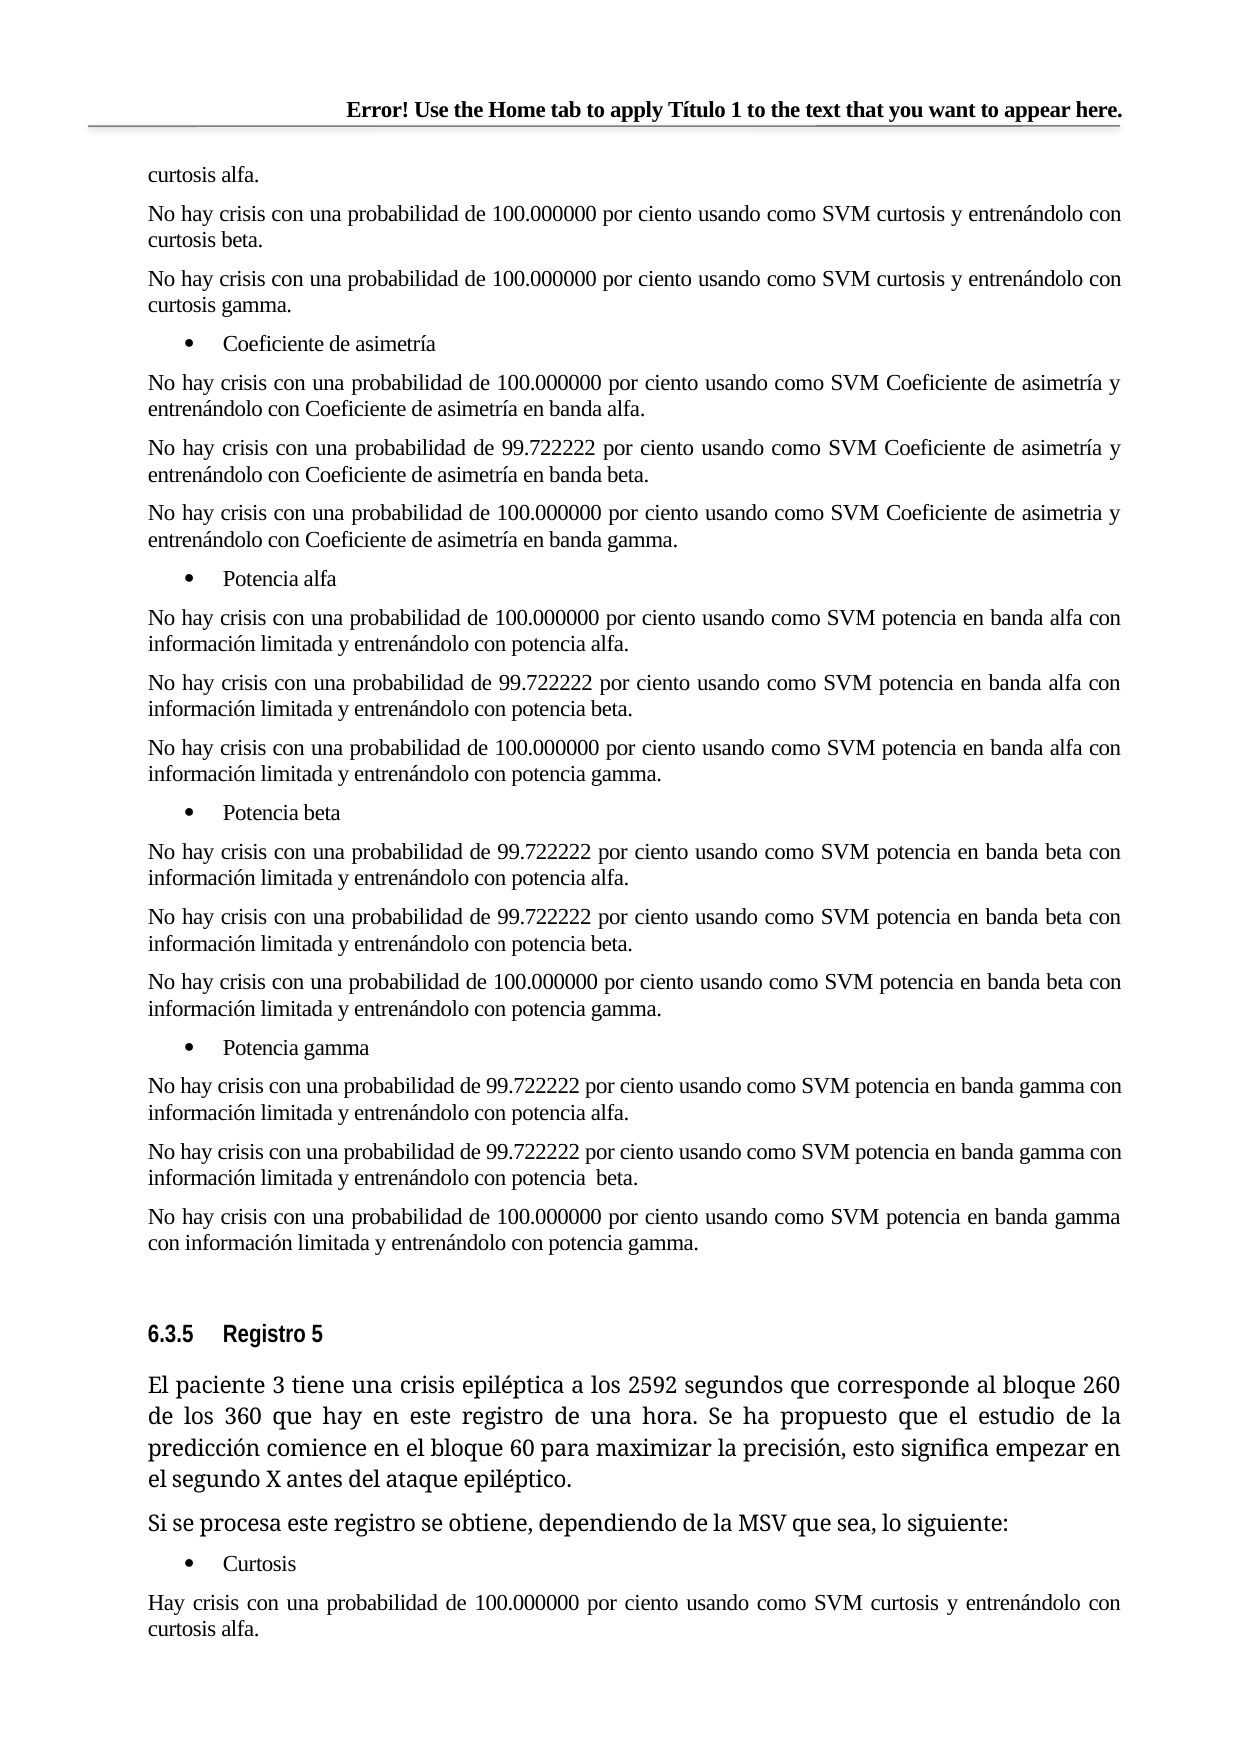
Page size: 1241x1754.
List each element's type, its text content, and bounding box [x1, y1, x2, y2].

text No hay crisis con una probabilidad de 99.722222 por ciento usando como SVM potencia en banda beta con información limitada y entrenándolo con potencia alfa. [148, 838, 1122, 891]
list Potencia gamma [185, 1034, 1122, 1060]
text El paciente 3 tiene una crisis epiléptica a los 2592 segundos que corresponde al bloque 260 de los 360 que hay en este registro de una hora. Se ha propuesto que el estudio de la predicción comience en el bloque 60 para maximizar la precisión, esto significa empezar en el segundo X antes del ataque epiléptico. [148, 1369, 1122, 1494]
list Curtosis [185, 1550, 1122, 1577]
text No hay crisis con una probabilidad de 100.000000 por ciento usando como SVM potencia en banda beta con información limitada y entrenándolo con potencia gamma. [148, 968, 1122, 1021]
text No hay crisis con una probabilidad de 100.000000 por ciento usando como SVM curtosis y entrenándolo con curtosis beta. [148, 200, 1122, 252]
list Coeficiente de asimetría [185, 330, 1122, 357]
text No hay crisis con una probabilidad de 100.000000 por ciento usando como SVM Coeficiente de asimetria y entrenándolo con Coeficiente de asimetría en banda gamma. [148, 499, 1122, 552]
text No hay crisis con una probabilidad de 100.000000 por ciento usando como SVM potencia en banda alfa con información limitada y entrenándolo con potencia gamma. [148, 734, 1122, 787]
text No hay crisis con una probabilidad de 99.722222 por ciento usando como SVM potencia en banda gamma con información limitada y entrenándolo con potencia alfa. [148, 1072, 1122, 1125]
text No hay crisis con una probabilidad de 100.000000 por ciento usando como SVM potencia en banda alfa con información limitada y entrenándolo con potencia alfa. [148, 603, 1122, 656]
text Hay crisis con una probabilidad de 100.000000 por ciento usando como SVM curtosis y entrenándolo con curtosis alfa. [148, 1589, 1122, 1642]
text No hay crisis con una probabilidad de 99.722222 por ciento usando como SVM Coeficiente de asimetría y entrenándolo con Coeficiente de asimetría en banda beta. [148, 434, 1122, 487]
list Potencia alfa [185, 565, 1122, 591]
text No hay crisis con una probabilidad de 100.000000 por ciento usando como SVM curtosis y entrenándolo con curtosis gamma. [148, 265, 1122, 318]
text No hay crisis con una probabilidad de 100.000000 por ciento usando como SVM potencia en banda gamma con información limitada y entrenándolo con potencia gamma. [148, 1203, 1122, 1256]
text Si se procesa este registro se obtiene, dependiendo de la MSV que sea, lo siguiente: [148, 1506, 1122, 1538]
list Potencia beta [185, 799, 1122, 826]
text No hay crisis con una probabilidad de 100.000000 por ciento usando como SVM Coeficiente de asimetría y entrenándolo con Coeficiente de asimetría en banda alfa. [148, 369, 1122, 422]
subtitle Registro 5 [148, 1319, 1122, 1348]
text No hay crisis con una probabilidad de 99.722222 por ciento usando como SVM potencia en banda gamma con información limitada y entrenándolo con potencia beta. [148, 1138, 1122, 1190]
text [148, 161, 1122, 187]
text No hay crisis con una probabilidad de 99.722222 por ciento usando como SVM potencia en banda alfa con información limitada y entrenándolo con potencia beta. [148, 669, 1122, 721]
text No hay crisis con una probabilidad de 99.722222 por ciento usando como SVM potencia en banda beta con información limitada y entrenándolo con potencia beta. [148, 903, 1122, 956]
